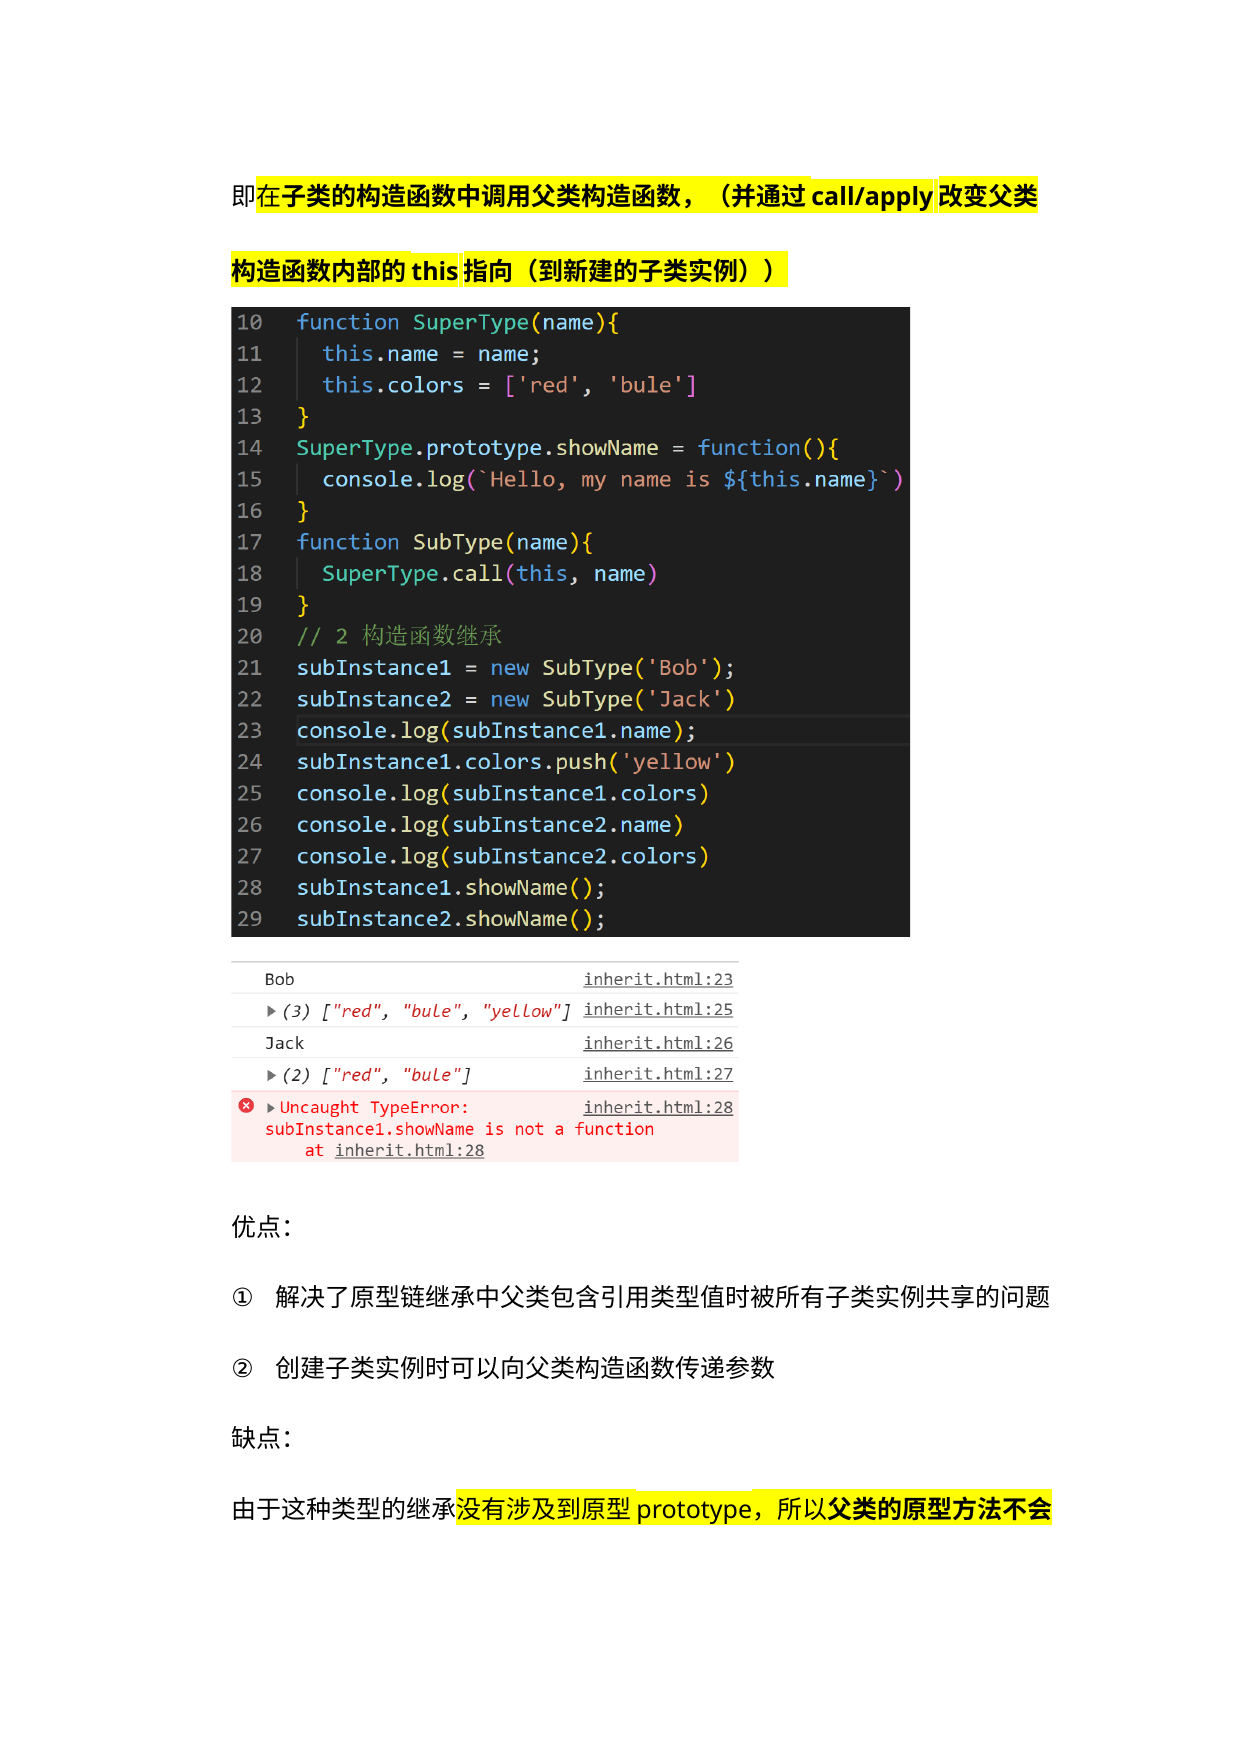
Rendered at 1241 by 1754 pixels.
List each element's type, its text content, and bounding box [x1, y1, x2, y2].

picture [231, 961, 739, 1162]
list 优点： [231, 1193, 1053, 1258]
list 即在子类的构造函数中调用父类构造函数，（并通过call/apply改变父类构造函数内部的this指向（到新建的子类实例）） [231, 162, 1053, 302]
picture [231, 307, 911, 937]
list 创建子类实例时可以向父类构造函数传递参数 [231, 1334, 1053, 1399]
text 缺点： [231, 1404, 1053, 1469]
list 解决了原型链继承中父类包含引用类型值时被所有子类实例共享的问题 [231, 1263, 1053, 1328]
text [231, 1475, 1053, 1540]
